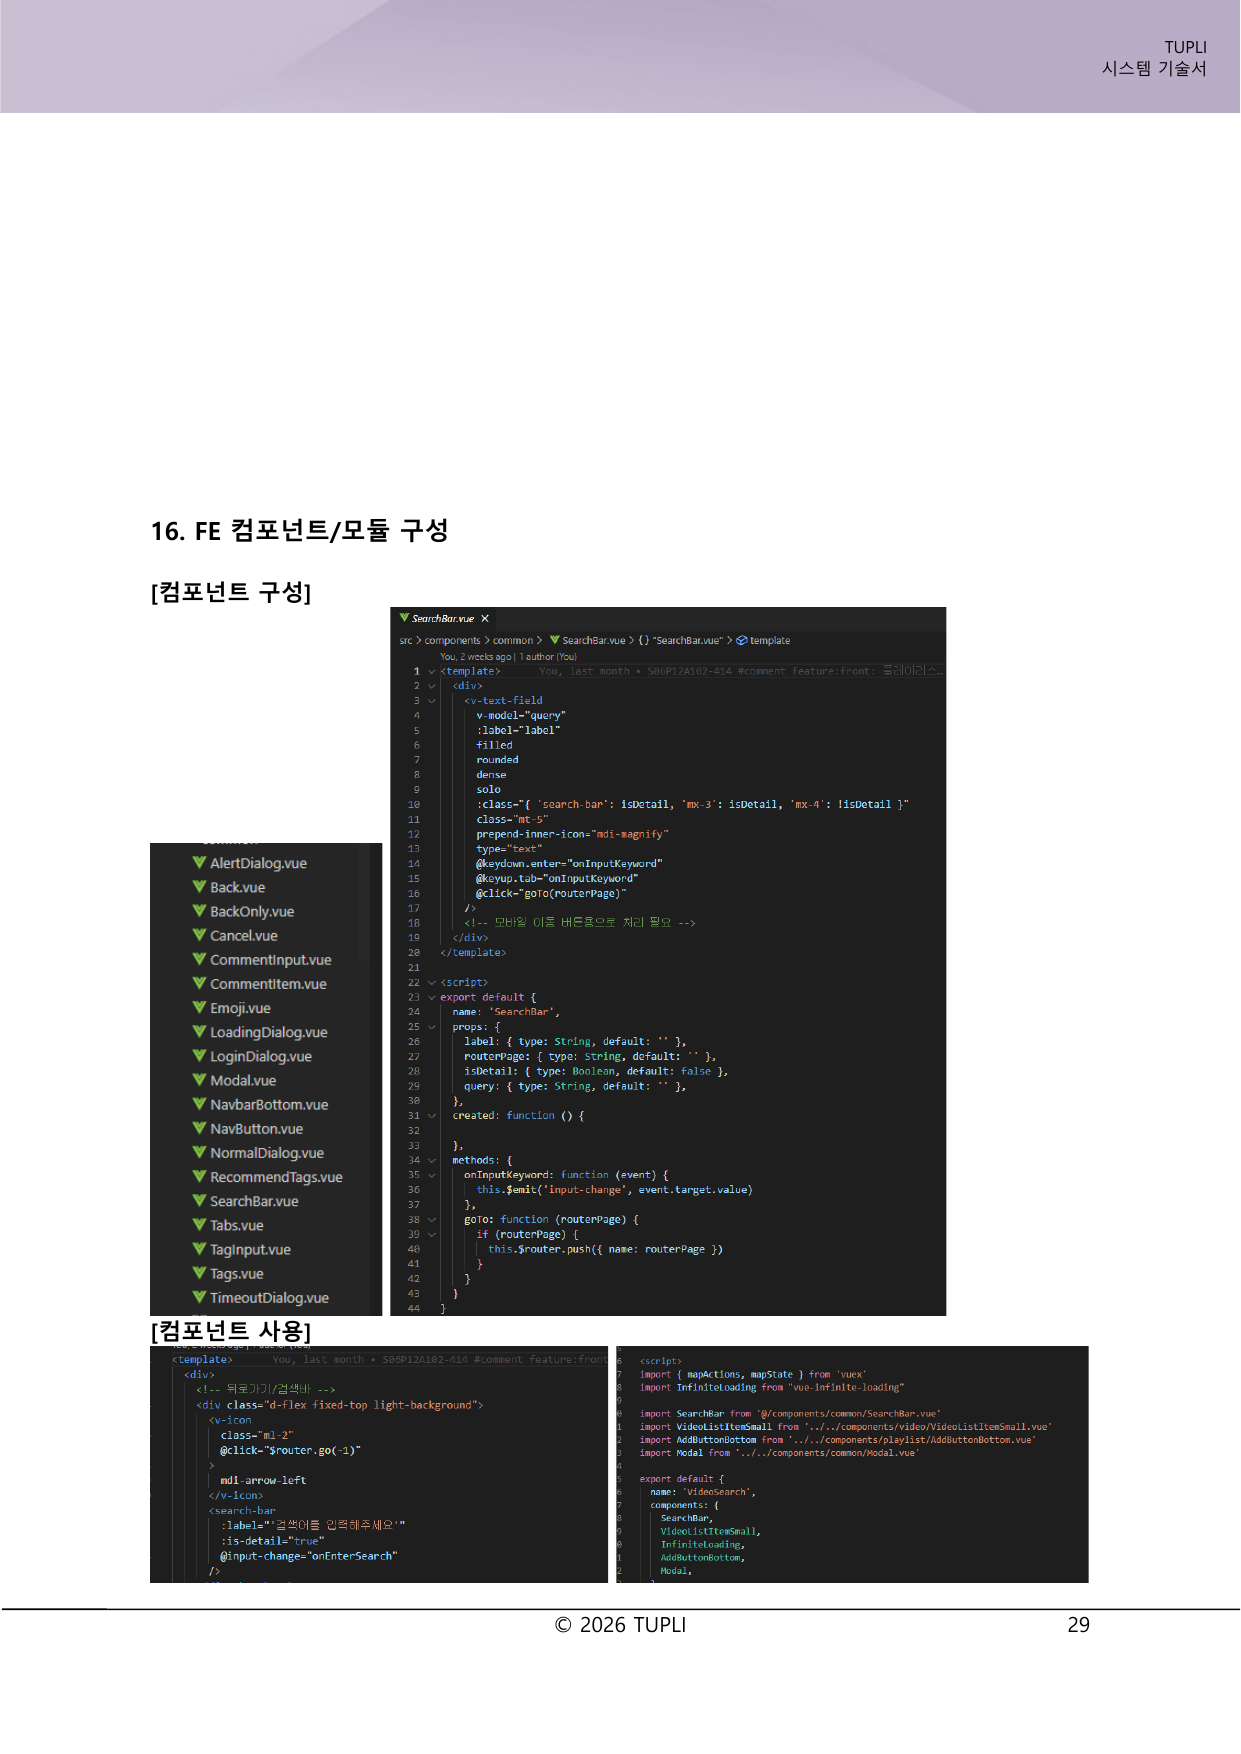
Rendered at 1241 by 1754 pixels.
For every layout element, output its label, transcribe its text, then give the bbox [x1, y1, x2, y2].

text [컴포넌트 사용] [150, 1316, 1090, 1346]
picture [616, 1346, 1089, 1583]
picture [150, 1346, 609, 1583]
picture [390, 607, 947, 1316]
text [컴포넌트 구성] [150, 577, 1090, 607]
picture [150, 843, 383, 1316]
subtitle FE 컴포넌트/모듈 구성 [150, 513, 1090, 546]
